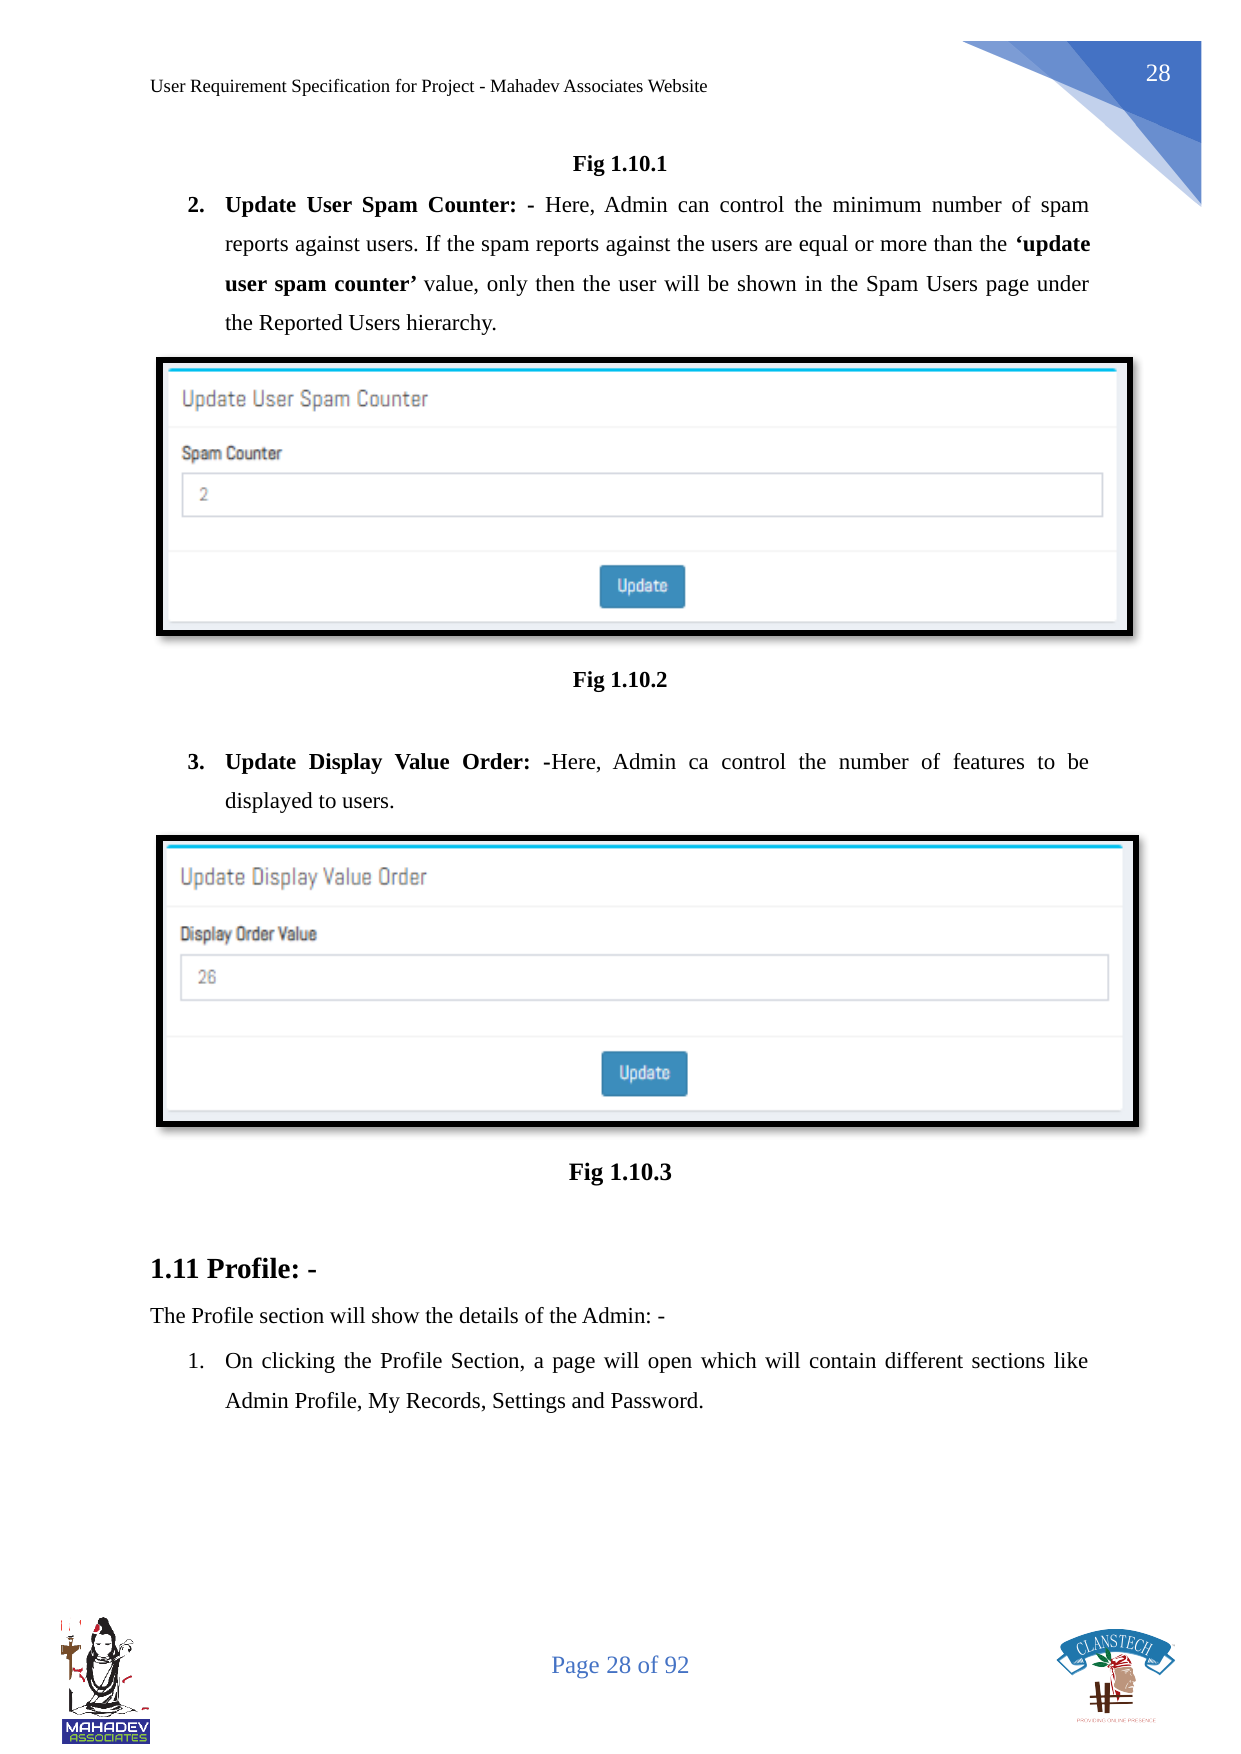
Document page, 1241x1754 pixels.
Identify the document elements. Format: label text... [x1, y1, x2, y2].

picture [962, 41, 1202, 207]
picture [60, 1601, 150, 1744]
list On clicking the Profile Section, a page will open which will contain different sections like Admin Profile, My Records, Settings and Password. [187, 1347, 1090, 1413]
text Fig 1.10.2 [150, 666, 1090, 693]
list Update User Spam Counter: - Here, Admin can control the minimum number of spam reports against users. If the spam reports against the users are equal or more than the ‘update user spam counter’ value, only then the user will be shown in the Spam Users page under the Reported Users hierarchy. [187, 191, 1090, 336]
list Update Display Value Order: -Here, Admin ca control the number of features to be displayed to users. [187, 748, 1090, 814]
text 1.11 Profile: - [150, 1252, 1090, 1285]
text Fig 1.10.3 [150, 1157, 1090, 1186]
picture [163, 363, 1127, 630]
picture [1056, 1629, 1175, 1724]
text Fig 1.10.1 [150, 150, 1090, 176]
text The Profile section will show the details of the Admin: - [150, 1302, 1090, 1328]
picture [163, 841, 1133, 1121]
